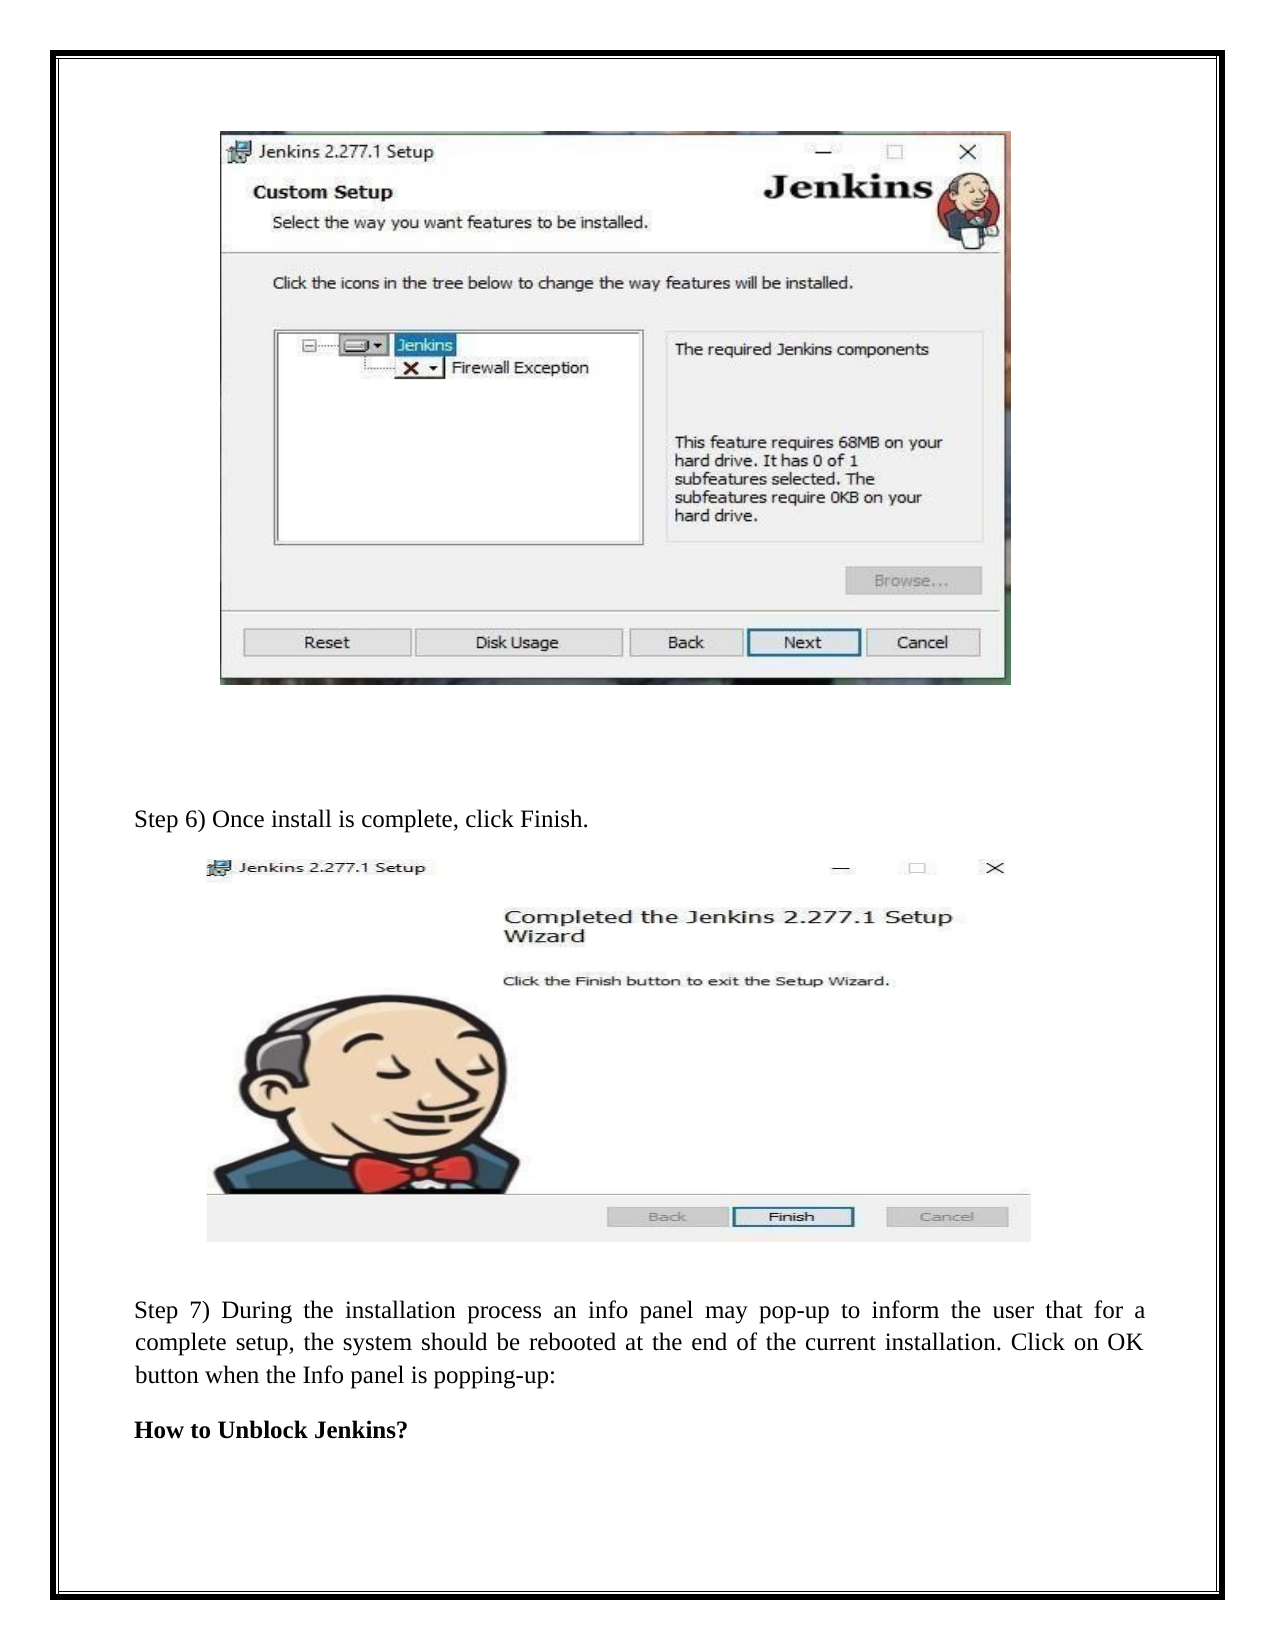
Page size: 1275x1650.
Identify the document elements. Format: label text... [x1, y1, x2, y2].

picture [220, 131, 1011, 685]
picture [206, 859, 1031, 1242]
text Step 6) Once install is complete, click Finish. [134, 804, 1216, 833]
text Step 7) During the installation process an info panel may pop-up to inform the user that for a complete setup, the system should be rebooted at the end of the current installation. Click on OK button when the Info panel is popping-up: [134, 1295, 1146, 1388]
subtitle How to Unblock Jenkins? [134, 1415, 1216, 1443]
